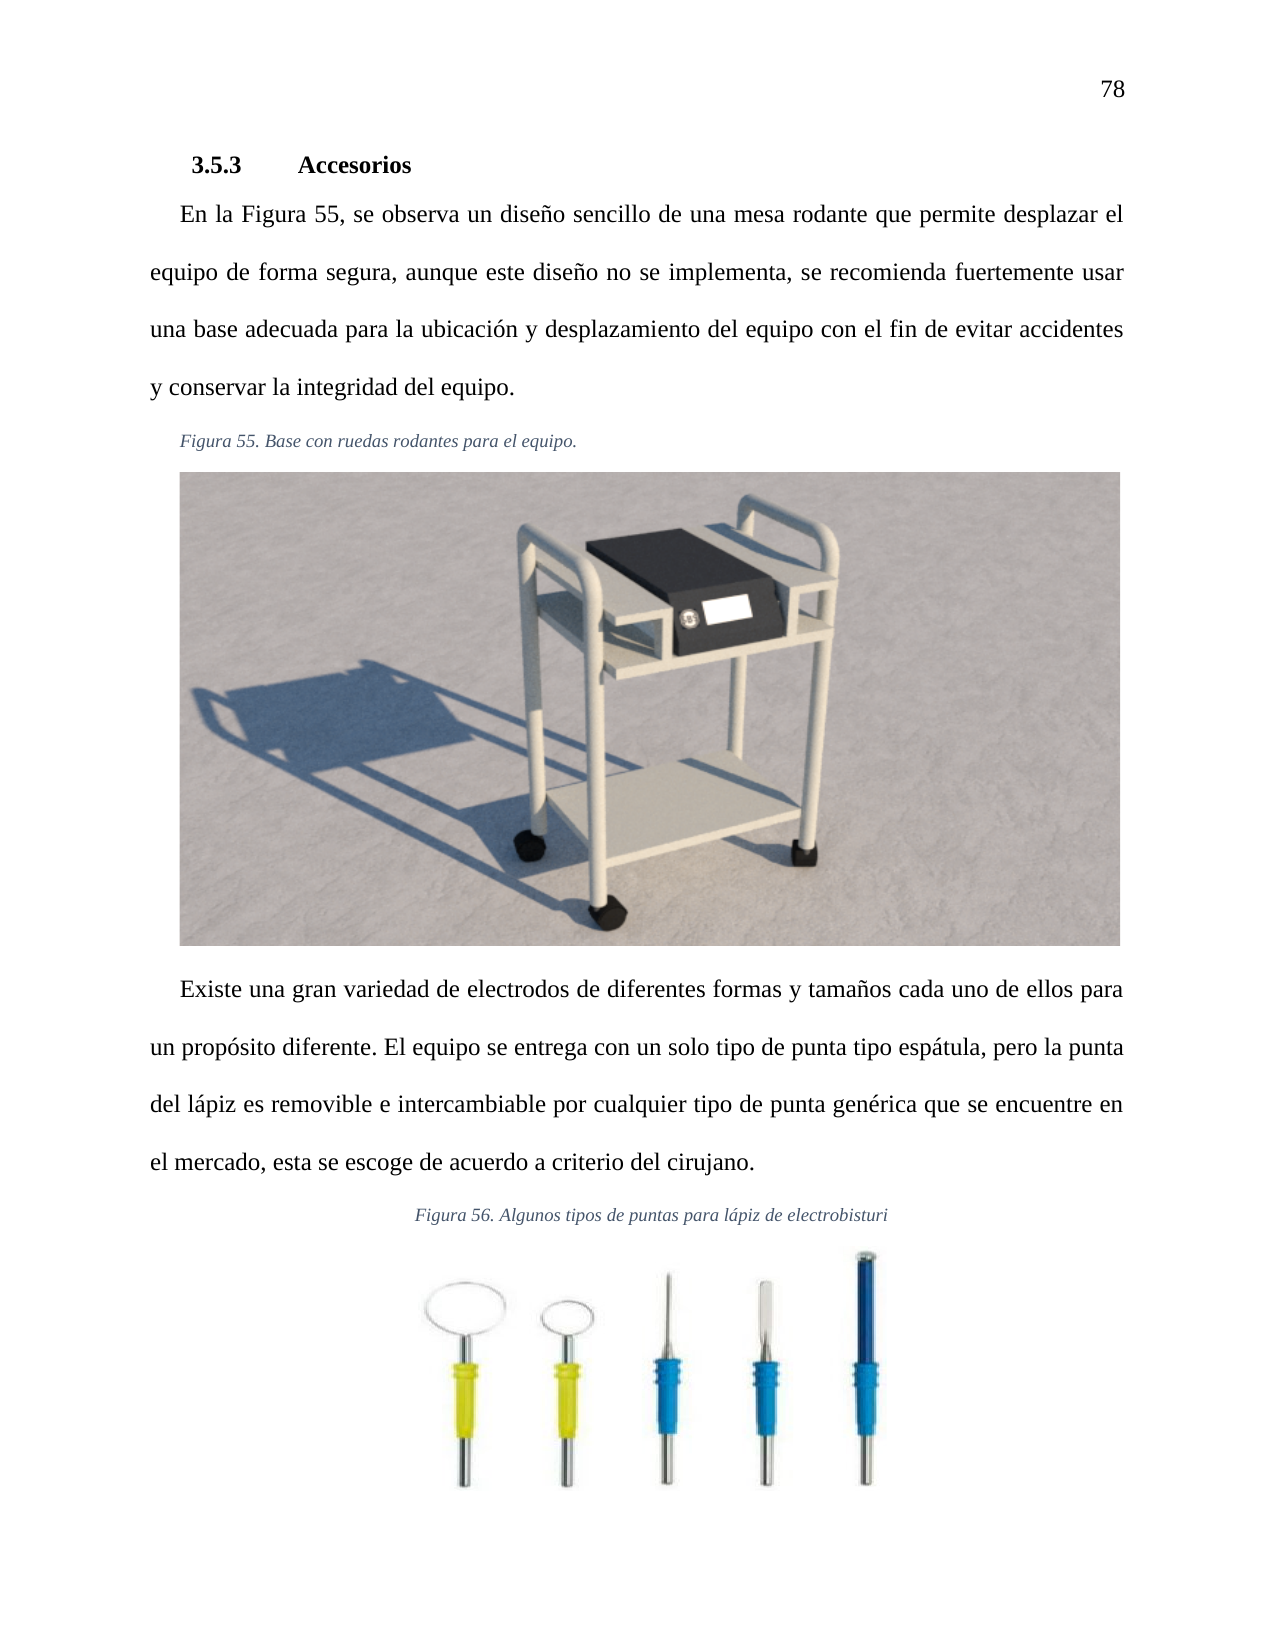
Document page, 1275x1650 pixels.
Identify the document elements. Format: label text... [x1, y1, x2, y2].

picture [417, 1246, 887, 1491]
text Existe una gran variedad de electrodos de diferentes formas y tamaños cada uno de ellos para un propósito diferente. El equipo se entrega con un solo tipo de punta tipo espátula, pero la punta del lápiz es removible e intercambiable por cualquier tipo de punta genérica que se encuentre en el mercado, esta se escoge de acuerdo a criterio del cirujano. [150, 974, 1125, 1175]
text Figura 55. Base con ruedas rodantes para el equipo. [150, 429, 1125, 451]
picture [179, 472, 1121, 946]
text Figura 56. Algunos tipos de puntas para lápiz de electrobisturi [150, 1204, 1125, 1226]
text En la Figura 55, se observa un diseño sencillo de una mesa rodante que permite desplazar el equipo de forma segura, aunque este diseño no se implementa, se recomienda fuertemente usar una base adecuada para la ubicación y desplazamiento del equipo con el fin de evitar accidentes y conservar la integridad del equipo. [150, 199, 1125, 401]
subtitle Accesorios [150, 150, 1125, 179]
